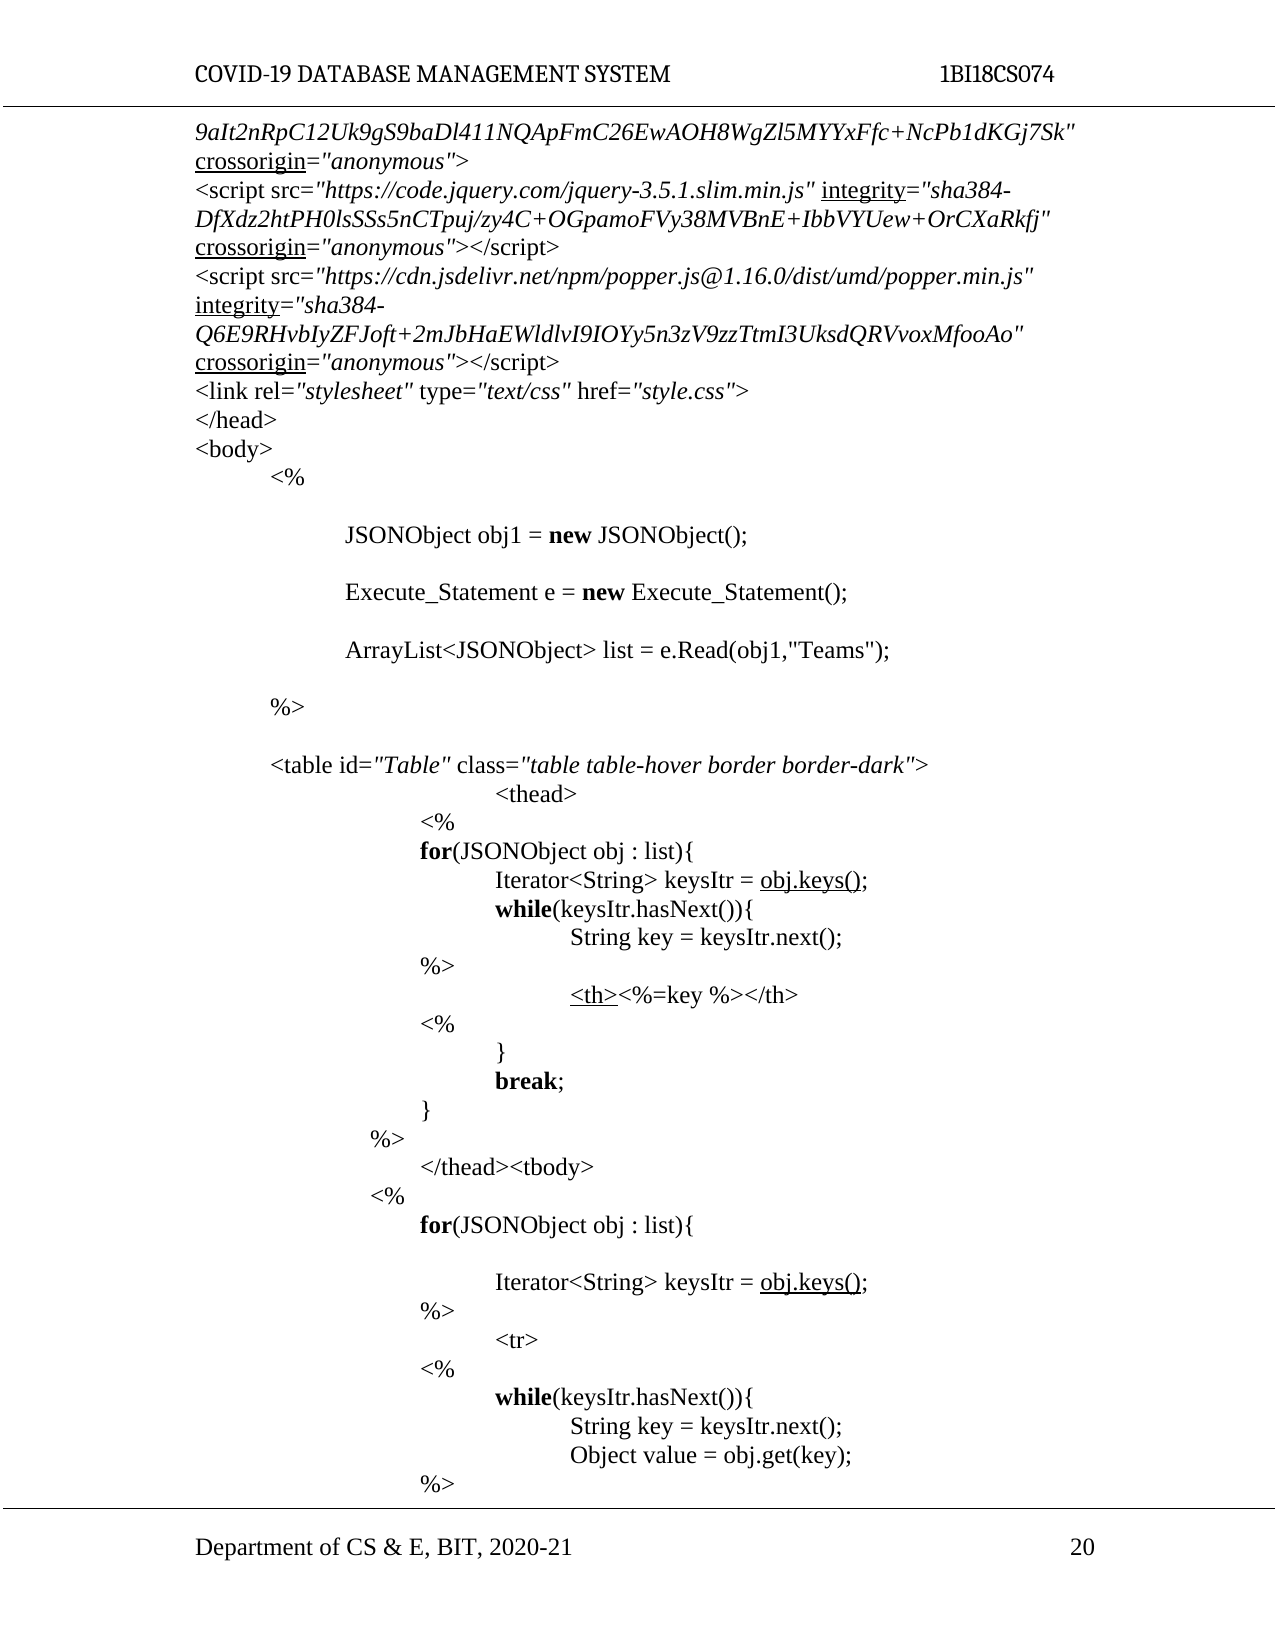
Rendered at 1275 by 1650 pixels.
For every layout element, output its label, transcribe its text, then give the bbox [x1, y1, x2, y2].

text } [195, 1095, 1125, 1124]
text %> [195, 692, 1125, 721]
text Execute_Statement e = new Execute_Statement(); [195, 577, 1125, 606]
text Iterator<String> keysItr = obj.keys(); [195, 865, 1125, 894]
text %> [195, 1296, 1125, 1325]
text <th><%=key %></th> [195, 980, 1125, 1009]
text ArrayList<JSONObject> list = e.Read(obj1,"Teams"); [195, 635, 1125, 664]
text <table id="Table" class="table table-hover border border-dark"> [195, 750, 1125, 779]
text </head> [195, 405, 1125, 434]
text for(JSONObject obj : list){ [195, 1210, 1125, 1239]
text } [195, 1037, 1125, 1066]
text </thead><tbody> [195, 1152, 1125, 1181]
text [195, 117, 1125, 175]
text Object value = obj.get(key); [195, 1440, 1125, 1469]
text Iterator<String> keysItr = obj.keys(); [195, 1267, 1125, 1296]
text <% [195, 807, 1125, 836]
text <% [195, 462, 1125, 491]
text %> [195, 1469, 1125, 1497]
text <body> [195, 434, 1125, 462]
text JSONObject obj1 = new JSONObject(); [195, 520, 1125, 549]
text <% [195, 1181, 1125, 1210]
text while(keysItr.hasNext()){ [195, 894, 1125, 922]
text String key = keysItr.next(); [195, 1411, 1125, 1440]
text <thead> [195, 779, 1125, 807]
text <% [195, 1009, 1125, 1037]
text <% [195, 1354, 1125, 1382]
text for(JSONObject obj : list){ [195, 836, 1125, 865]
text <tr> [195, 1325, 1125, 1354]
text while(keysItr.hasNext()){ [195, 1382, 1125, 1411]
text break; [195, 1066, 1125, 1095]
text %> [195, 1124, 1125, 1152]
text <script src="https://code.jquery.com/jquery-3.5.1.slim.min.js" integrity="sha384-DfXdz2htPH0lsSSs5nCTpuj/zy4C+OGpamoFVy38MVBnE+IbbVYUew+OrCXaRkfj" crossorigin="anonymous"></script> [195, 175, 1125, 261]
text <script src="https://cdn.jsdelivr.net/npm/popper.js@1.16.0/dist/umd/popper.min.js" integrity="sha384-Q6E9RHvbIyZFJoft+2mJbHaEWldlvI9IOYy5n3zV9zzTtmI3UksdQRVvoxMfooAo" crossorigin="anonymous"></script> [195, 261, 1125, 376]
text <link rel="stylesheet" type="text/css" href="style.css"> [195, 376, 1125, 405]
text %> [195, 951, 1125, 980]
text String key = keysItr.next(); [195, 922, 1125, 951]
